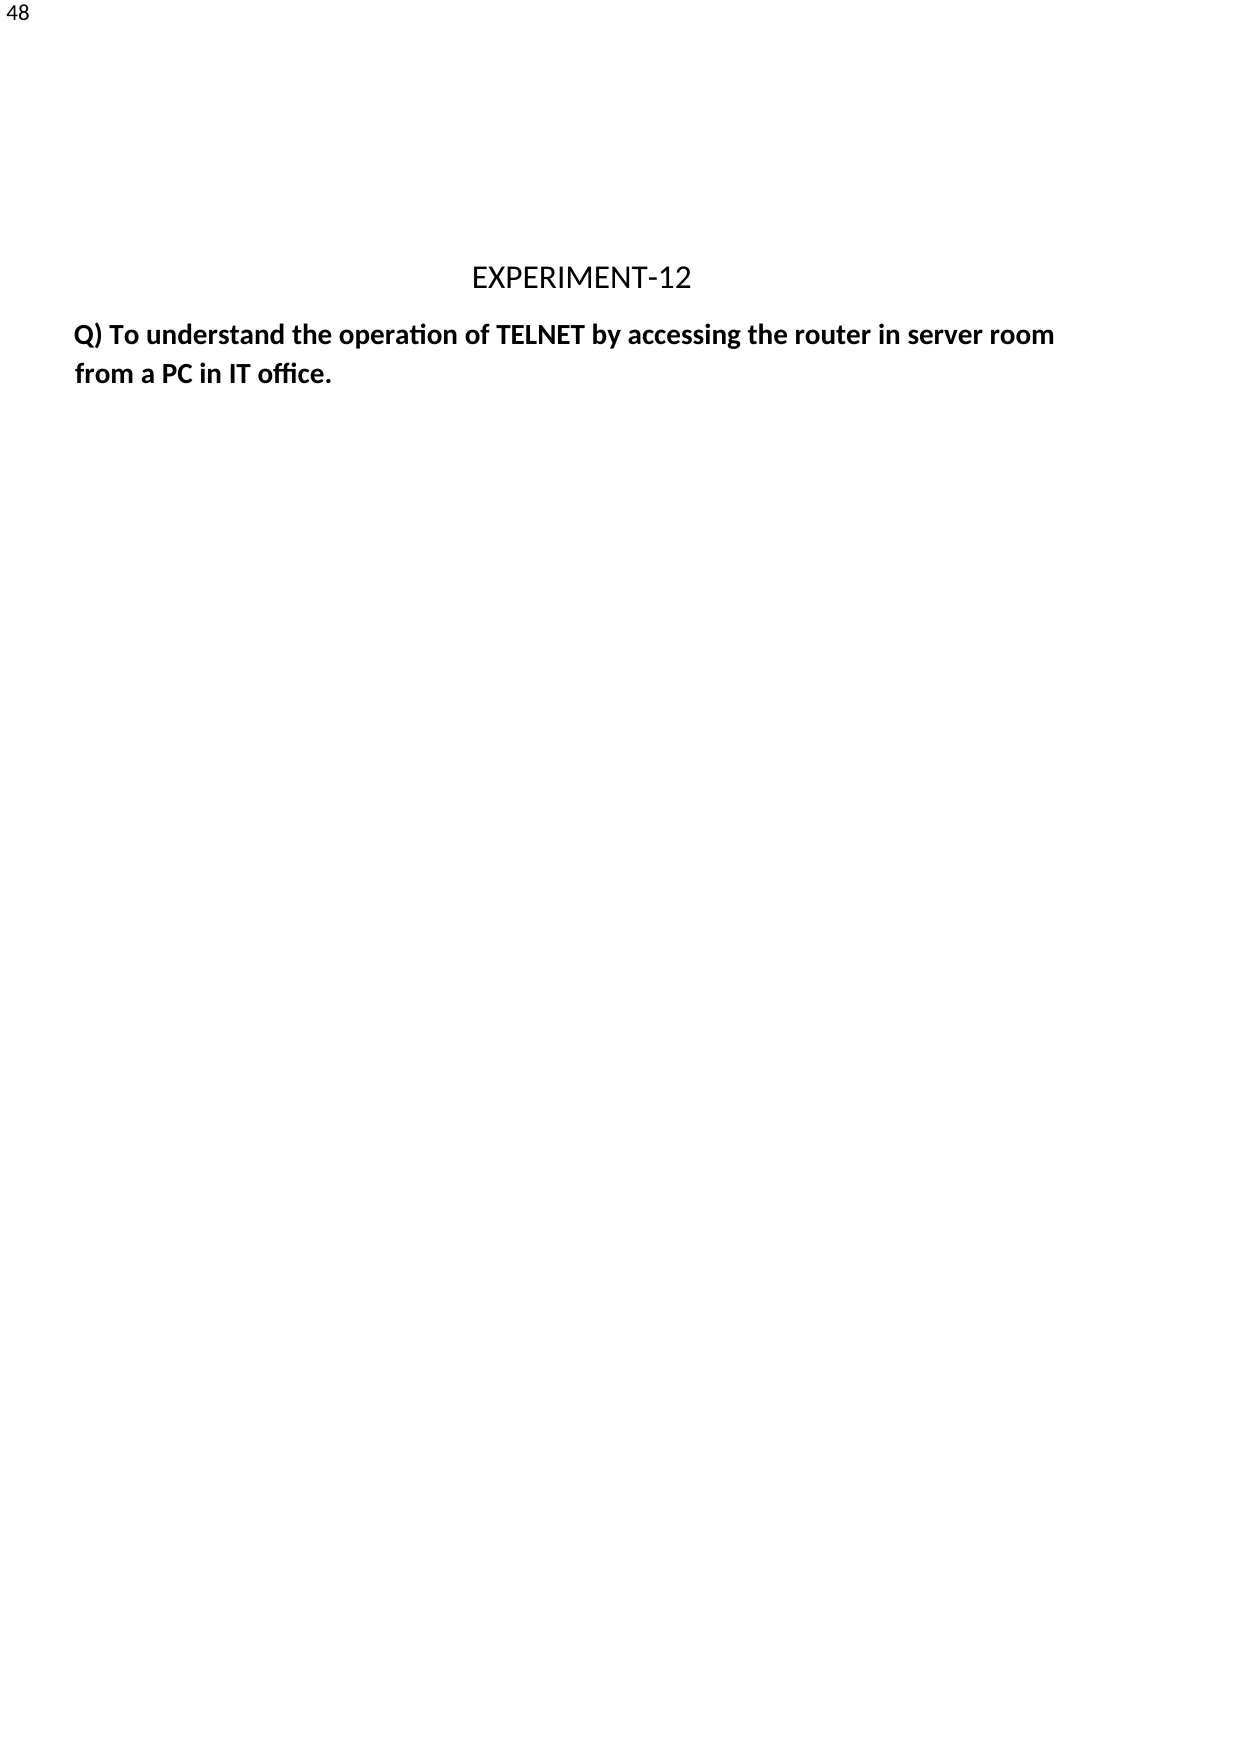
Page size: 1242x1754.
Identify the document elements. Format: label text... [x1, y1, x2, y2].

subtitle EXPERIMENT-12 [80, 256, 1084, 297]
text Q) To understand the operation of TELNET by accessing the router in server room from a PC in IT office. [73, 316, 1102, 391]
